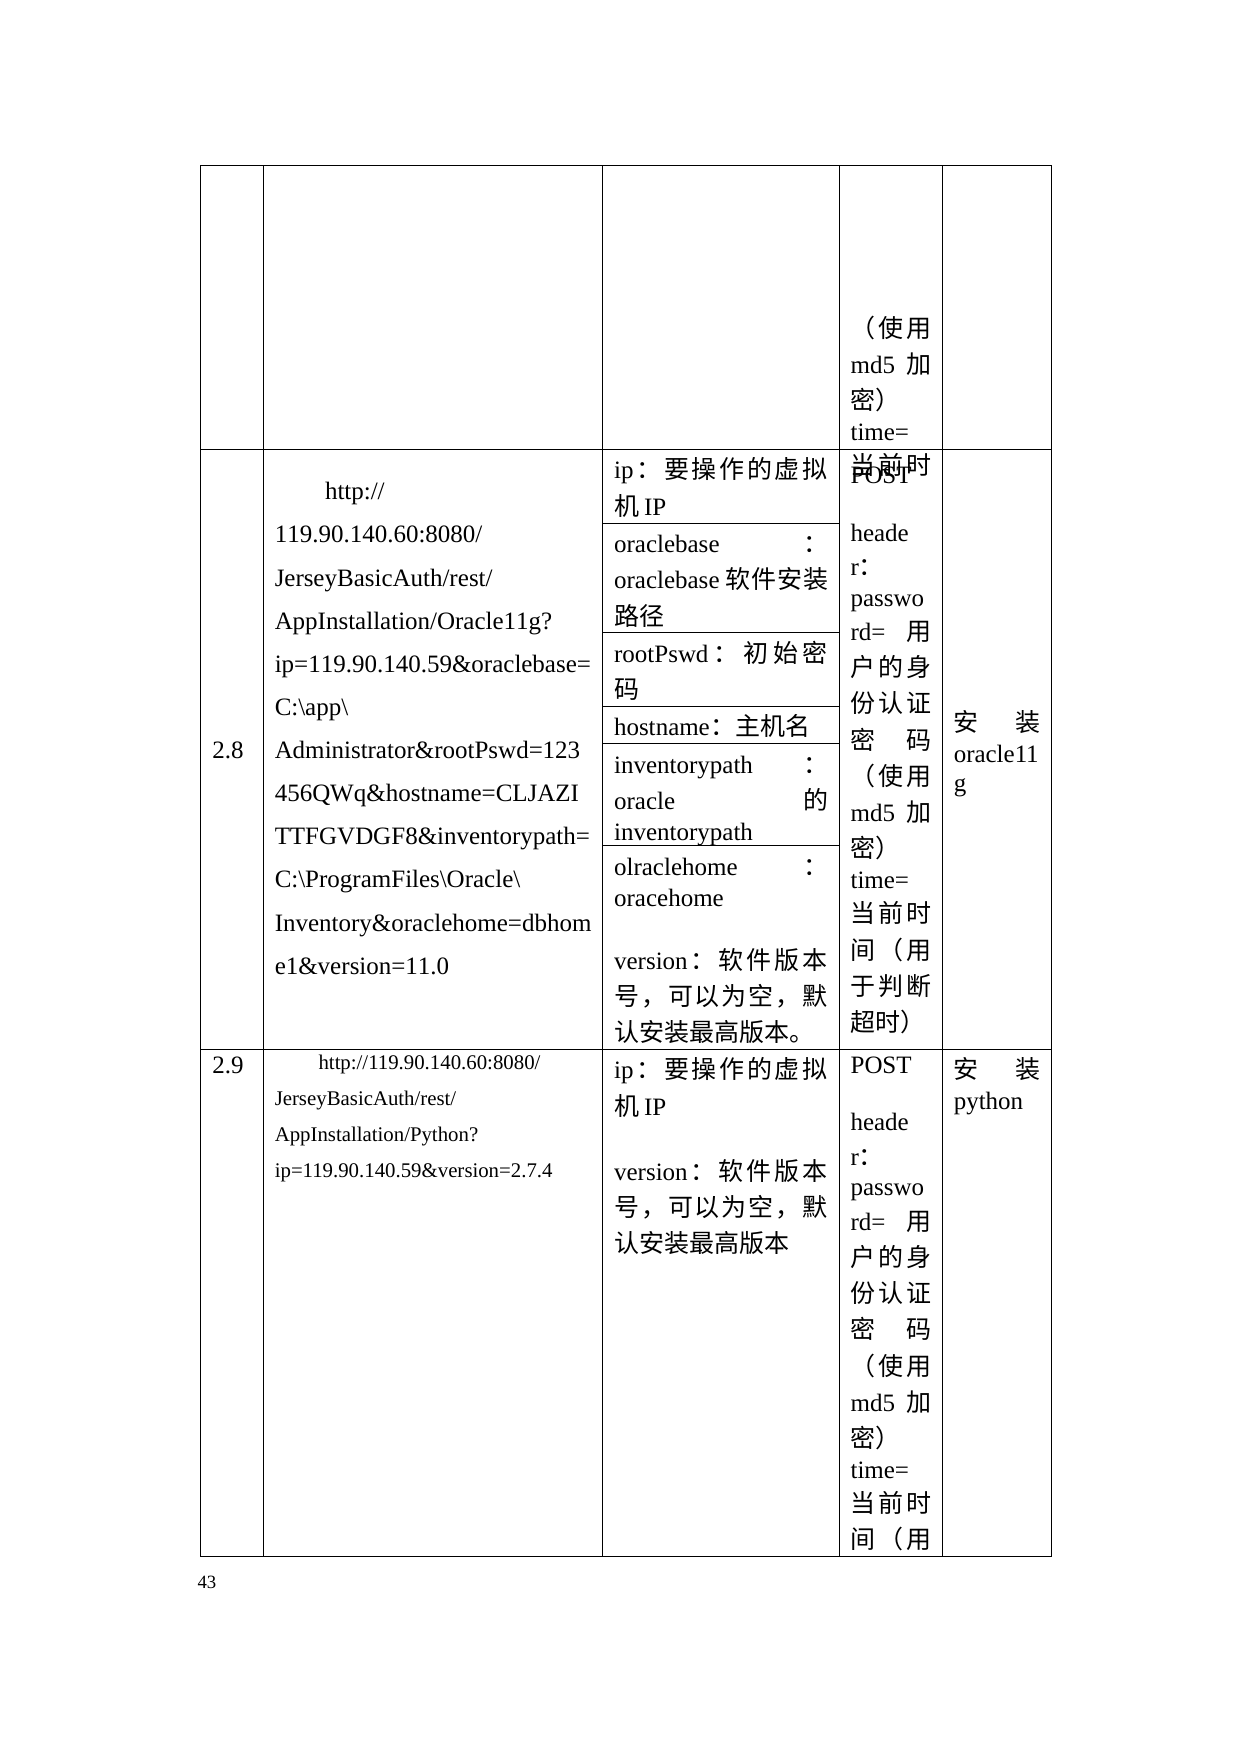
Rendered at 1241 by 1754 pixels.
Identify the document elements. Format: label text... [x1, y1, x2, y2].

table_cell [603, 1050, 839, 1556]
table_cell inventorypath：oracle的inventorypath [603, 744, 839, 845]
table_cell rootPswd：初始密码 [603, 633, 839, 706]
table_cell 2.8 [201, 450, 263, 1049]
table_cell 安装python [943, 1050, 1051, 1556]
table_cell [840, 1050, 942, 1556]
table_cell oraclebase：oraclebase软件安装路径 [603, 524, 839, 632]
table_cell hostname：主机名 [603, 707, 839, 743]
table_cell ip：要操作的虚拟机IP [603, 450, 839, 522]
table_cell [264, 1050, 602, 1556]
table_cell 2.9 [201, 1050, 263, 1556]
table_cell olraclehome：oracehome version：软件版本号，可以为空，默认安装最高版本。 [603, 846, 839, 1049]
table_cell 安装oracle11g [943, 450, 1051, 1049]
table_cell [840, 450, 942, 1049]
table_cell http://119.90.140.60:8080/JerseyBasicAuth/rest/AppInstallation/Oracle11g?ip=119.90.140.59&oraclebase=C:\app\Administrator&rootPswd=123456QWq&hostname=CLJAZITTFGVDGF8&inventorypath=C:\ProgramFiles\Oracle\Inventory&oraclehome=dbhome1&version=11.0 [264, 450, 602, 1049]
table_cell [603, 166, 839, 449]
